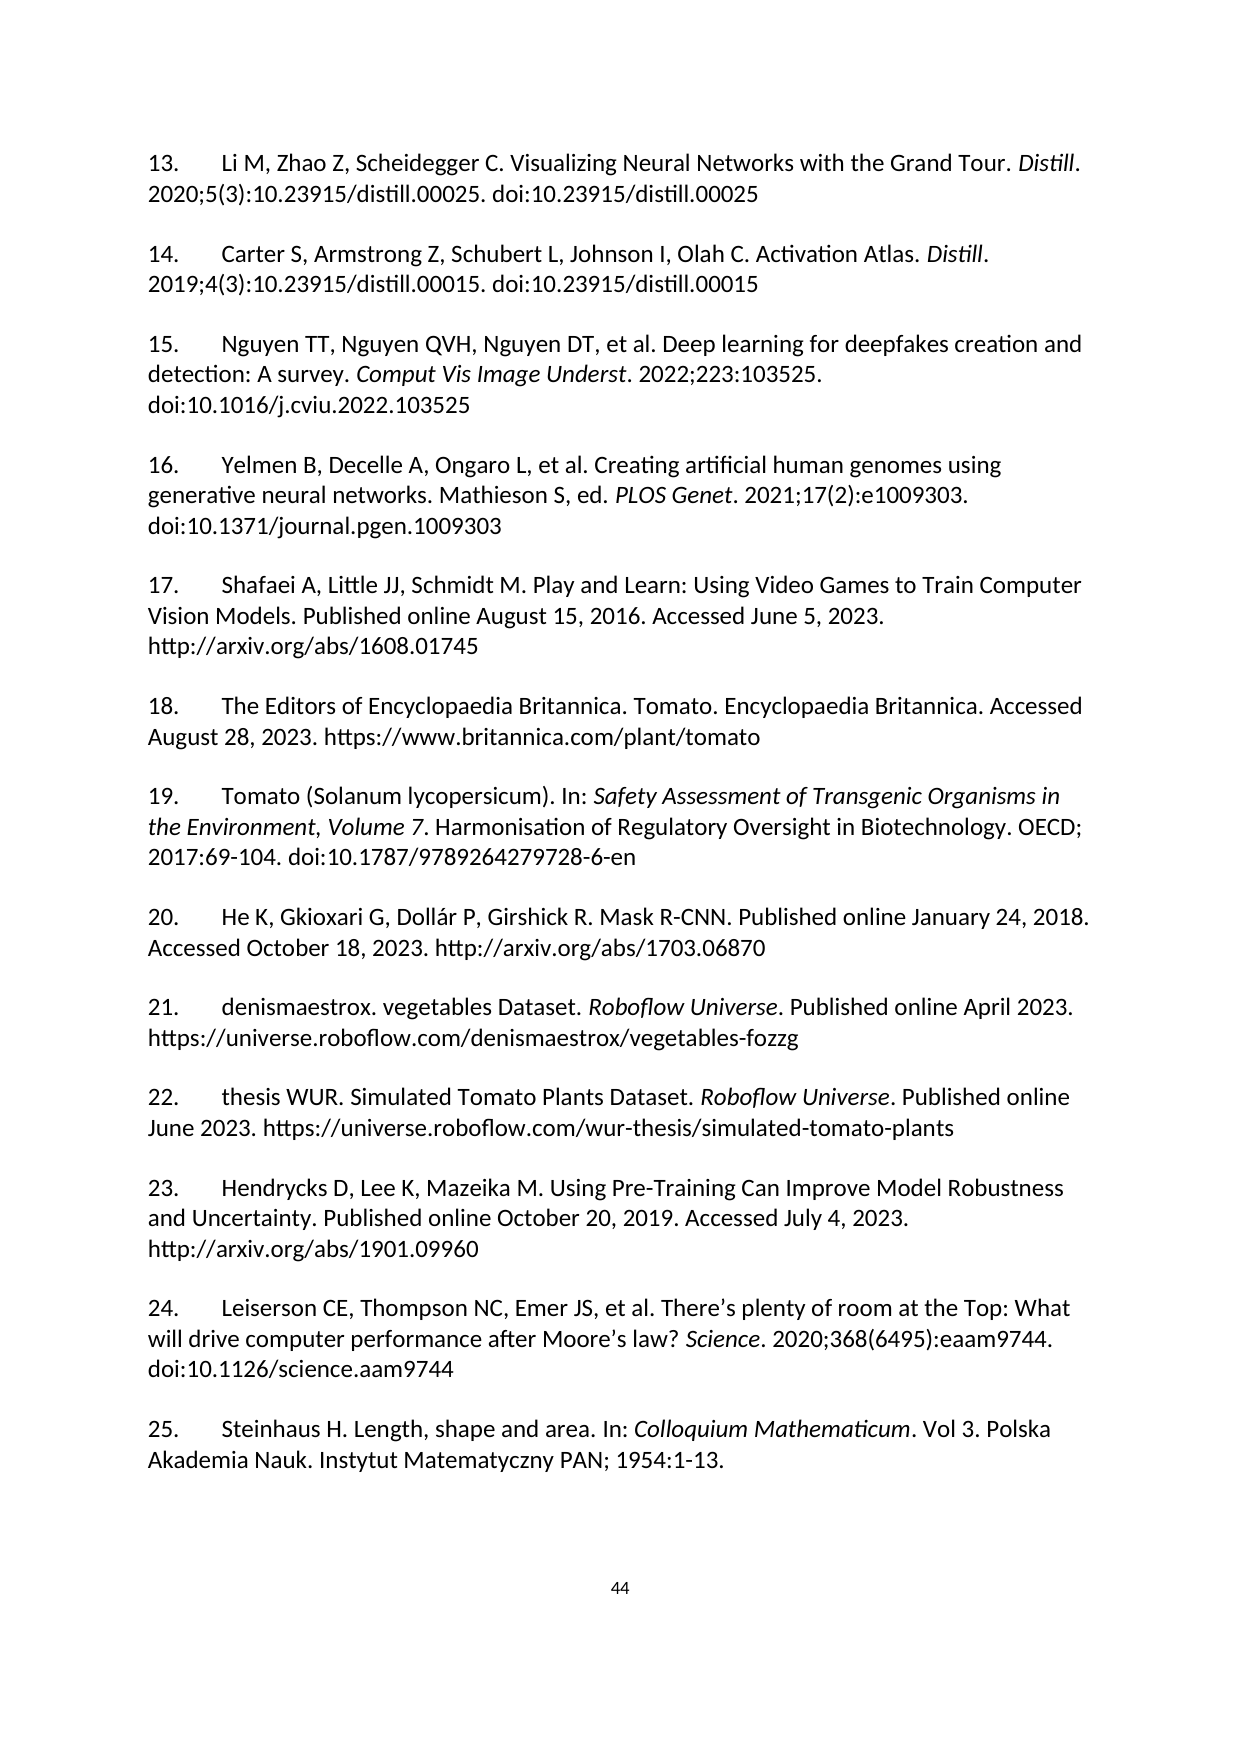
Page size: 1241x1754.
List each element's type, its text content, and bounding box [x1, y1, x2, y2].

text 25. Steinhaus H. Length, shape and area. In: Colloquium Mathematicum. Vol 3. Polska Akademia Nauk. Instytut Matematyczny PAN; 1954:1-13. [148, 1413, 1093, 1474]
text 22. thesis WUR. Simulated Tomato Plants Dataset. Roboflow Universe. Published online June 2023. https://universe.roboflow.com/wur-thesis/simulated-tomato-plants [148, 1082, 1093, 1143]
text 24. Leiserson CE, Thompson NC, Emer JS, et al. There’s plenty of room at the Top: What will drive computer performance after Moore’s law? Science. 2020;368(6495):eaam9744. doi:10.1126/science.aam9744 [148, 1292, 1093, 1384]
text 21. denismaestrox. vegetables Dataset. Roboflow Universe. Published online April 2023. https://universe.roboflow.com/denismaestrox/vegetables-fozzg [148, 991, 1093, 1052]
text 13. Li M, Zhao Z, Scheidegger C. Visualizing Neural Networks with the Grand Tour. Distill. 2020;5(3):10.23915/distill.00025. doi:10.23915/distill.00025 [148, 148, 1093, 209]
text 14. Carter S, Armstrong Z, Schubert L, Johnson I, Olah C. Activation Atlas. Distill. 2019;4(3):10.23915/distill.00015. doi:10.23915/distill.00015 [148, 238, 1093, 299]
text 16. Yelmen B, Decelle A, Ongaro L, et al. Creating artificial human genomes using generative neural networks. Mathieson S, ed. PLOS Genet. 2021;17(2):e1009303. doi:10.1371/journal.pgen.1009303 [148, 449, 1093, 540]
text 19. Tomato (Solanum lycopersicum). In: Safety Assessment of Transgenic Organisms in the Environment, Volume 7. Harmonisation of Regulatory Oversight in Biotechnology. OECD; 2017:69-104. doi:10.1787/9789264279728-6-en [148, 780, 1093, 872]
text 15. Nguyen TT, Nguyen QVH, Nguyen DT, et al. Deep learning for deepfakes creation and detection: A survey. Comput Vis Image Underst. 2022;223:103525. doi:10.1016/j.cviu.2022.103525 [148, 328, 1093, 419]
text 20. He K, Gkioxari G, Dollár P, Girshick R. Mask R-CNN. Published online January 24, 2018. Accessed October 18, 2023. http://arxiv.org/abs/1703.06870 [148, 901, 1093, 962]
text 23. Hendrycks D, Lee K, Mazeika M. Using Pre-Training Can Improve Model Robustness and Uncertainty. Published online October 20, 2019. Accessed July 4, 2023. http://arxiv.org/abs/1901.09960 [148, 1172, 1093, 1263]
text 18. The Editors of Encyclopaedia Britannica. Tomato. Encyclopaedia Britannica. Accessed August 28, 2023. https://www.britannica.com/plant/tomato [148, 690, 1093, 751]
text 17. Shafaei A, Little JJ, Schmidt M. Play and Learn: Using Video Games to Train Computer Vision Models. Published online August 15, 2016. Accessed June 5, 2023. http://arxiv.org/abs/1608.01745 [148, 569, 1093, 661]
